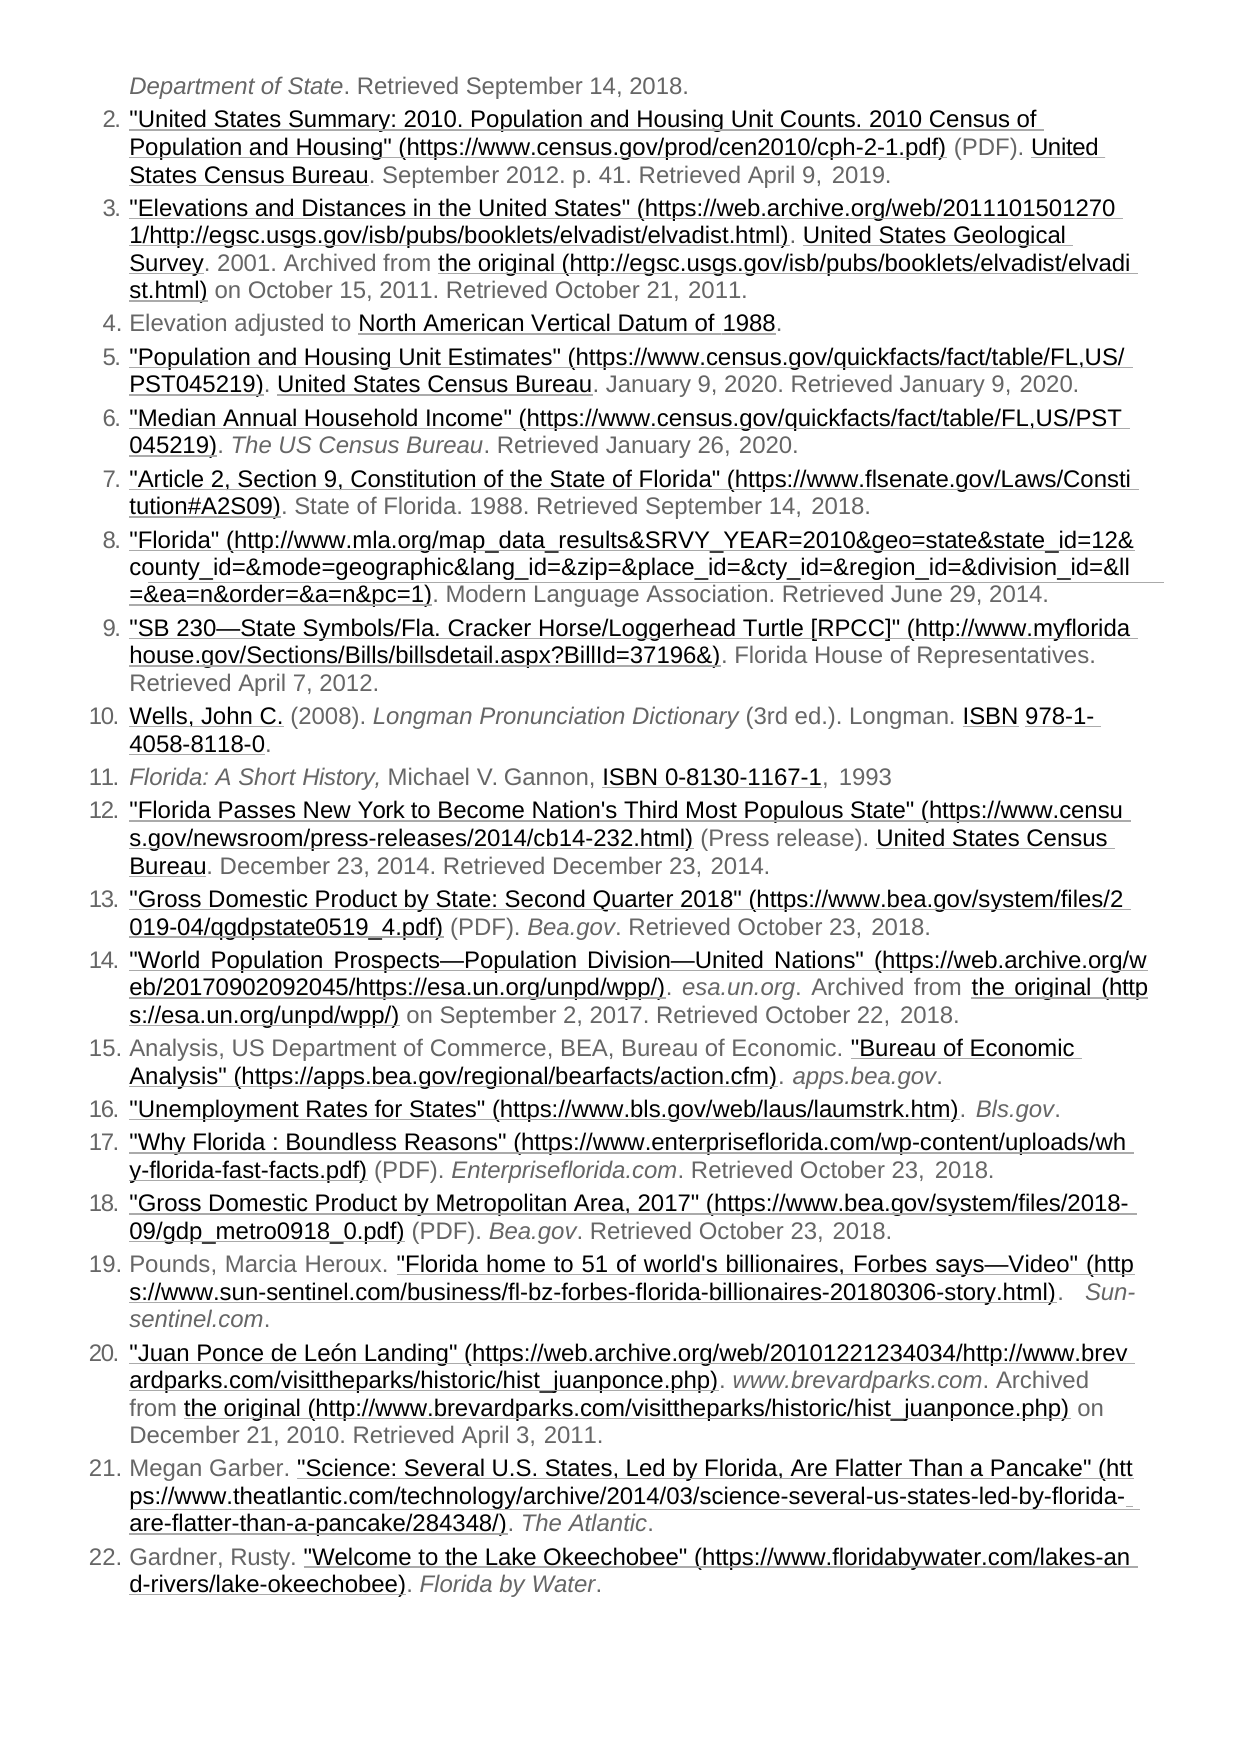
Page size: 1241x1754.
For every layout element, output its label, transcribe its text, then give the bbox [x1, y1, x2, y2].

list "World Population Prospects—Population Division—United Nations" (https://web.archive.org/w eb/20170902092045/https://esa.un.org/unpd/wpp/). esa.un.org. Archived from the original (http s://esa.un.org/unpd/wpp/) on September 2, 2017. Retrieved October 22, 2018. [89, 946, 1148, 1028]
list "Article 2, Section 9, Constitution of the State of Florida" (https://www.flsenate.gov/Laws/Consti tution#A2S09). State of Florida. 1988. Retrieved September 14, 2018. [102, 464, 1147, 520]
text =&ea=n&order=&a=n&pc=1). Modern Language Association. Retrieved June 29, 2014. [129, 583, 1178, 608]
list "United States Summary: 2010. Population and Housing Unit Counts. 2010 Census of Population and Housing" (https://www.census.gov/prod/cen2010/cph-2-1.pdf) (PDF). United States Census Bureau. September 2012. p. 41. Retrieved April 9, 2019. [102, 105, 1114, 188]
list Elevation adjusted to North American Vertical Datum of 1988. [102, 309, 1178, 337]
list "Gross Domestic Product by State: Second Quarter 2018" (https://www.bea.gov/system/files/2 019-04/qgdpstate0519_4.pdf) (PDF). Bea.gov. Retrieved October 23, 2018. [89, 885, 1139, 940]
list "Unemployment Rates for States" (https://www.bls.gov/web/laus/laumstrk.htm). Bls.gov. [89, 1095, 1178, 1122]
list Analysis, US Department of Commerce, BEA, Bureau of Economic. "Bureau of Economic Analysis" (https://apps.bea.gov/regional/bearfacts/action.cfm). apps.bea.gov. [89, 1034, 1090, 1089]
list "Florida Passes New York to Become Nation's Third Most Populous State" (https://www.censu s.gov/newsroom/press-releases/2014/cb14-232.html) (Press release). United States Census Bureau. December 23, 2014. Retrieved December 23, 2014. [89, 796, 1139, 879]
list Pounds, Marcia Heroux. "Florida home to 51 of world's billionaires, Forbes says—Video" (http s://www.sun-sentinel.com/business/fl-bz-forbes-florida-billionaires-20180306-story.html). Sun- sentinel.com. [89, 1250, 1135, 1333]
list Florida: A Short History, Michael V. Gannon, ISBN 0-8130-1167-1, 1993 [89, 763, 1178, 791]
list Megan Garber. "Science: Several U.S. States, Led by Florida, Are Flatter Than a Pancake" (htt ps://www.theatlantic.com/technology/archive/2014/03/science-several-us-states-led-by-florida- are-flatter-than-a-pancake/284348/). The Atlantic. [89, 1454, 1149, 1537]
list Wells, John C. (2008). Longman Pronunciation Dictionary (3rd ed.). Longman. ISBN 978-1- 4058-8118-0. [89, 702, 1109, 757]
list Gardner, Rusty. "Welcome to the Lake Okeechobee" (https://www.floridabywater.com/lakes-an d-rivers/lake-okeechobee). Florida by Water. [89, 1542, 1142, 1598]
list "Population and Housing Unit Estimates" (https://www.census.gov/quickfacts/fact/table/FL,US/ PST045219). United States Census Bureau. January 9, 2020. Retrieved January 9, 2020. [102, 343, 1141, 398]
list "SB 230—State Symbols/Fla. Cracker Horse/Loggerhead Turtle [RPCC]" (http://www.myflorida house.gov/Sections/Bills/billsdetail.aspx?BillId=37196&). Florida House of Representatives. Retrieved April 7, 2012. [102, 614, 1145, 697]
list "Gross Domestic Product by Metropolitan Area, 2017" (https://www.bea.gov/system/files/2018- 09/gdp_metro0918_0.pdf) (PDF). Bea.gov. Retrieved October 23, 2018. [89, 1189, 1144, 1244]
list "Why Florida : Boundless Reasons" (https://www.enterpriseflorida.com/wp-content/uploads/wh y-florida-fast-facts.pdf) (PDF). Enterpriseflorida.com. Retrieved October 23, 2018. [89, 1128, 1142, 1183]
list "Florida" (http://www.mla.org/map_data_results&SRVY_YEAR=2010&geo=state&state_id=12& county_id=&mode=geographic&lang_id=&zip=&place_id=&cty_id=&region_id=&division_id=&ll [102, 526, 1149, 581]
list "Juan Ponce de León Landing" (https://web.archive.org/web/20101221234034/http://www.brev ardparks.com/visittheparks/historic/hist_juanponce.php). www.brevardparks.com. Archived from the original (http://www.brevardparks.com/visittheparks/historic/hist_juanponce.php) on December 21, 2010. Retrieved April 3, 2011. [89, 1338, 1143, 1449]
list "Median Annual Household Income" (https://www.census.gov/quickfacts/fact/table/FL,US/PST 045219). The US Census Bureau. Retrieved January 26, 2020. [102, 404, 1138, 459]
text Department of State. Retrieved September 14, 2018. [129, 72, 1178, 99]
list "Elevations and Distances in the United States" (https://web.archive.org/web/2011101501270 1/http://egsc.usgs.gov/isb/pubs/booklets/elvadist/elvadist.html). United States Geological Survey. 2001. Archived from the original (http://egsc.usgs.gov/isb/pubs/booklets/elvadist/elvadi st.html) on October 15, 2011. Retrieved October 21, 2011. [102, 194, 1148, 304]
